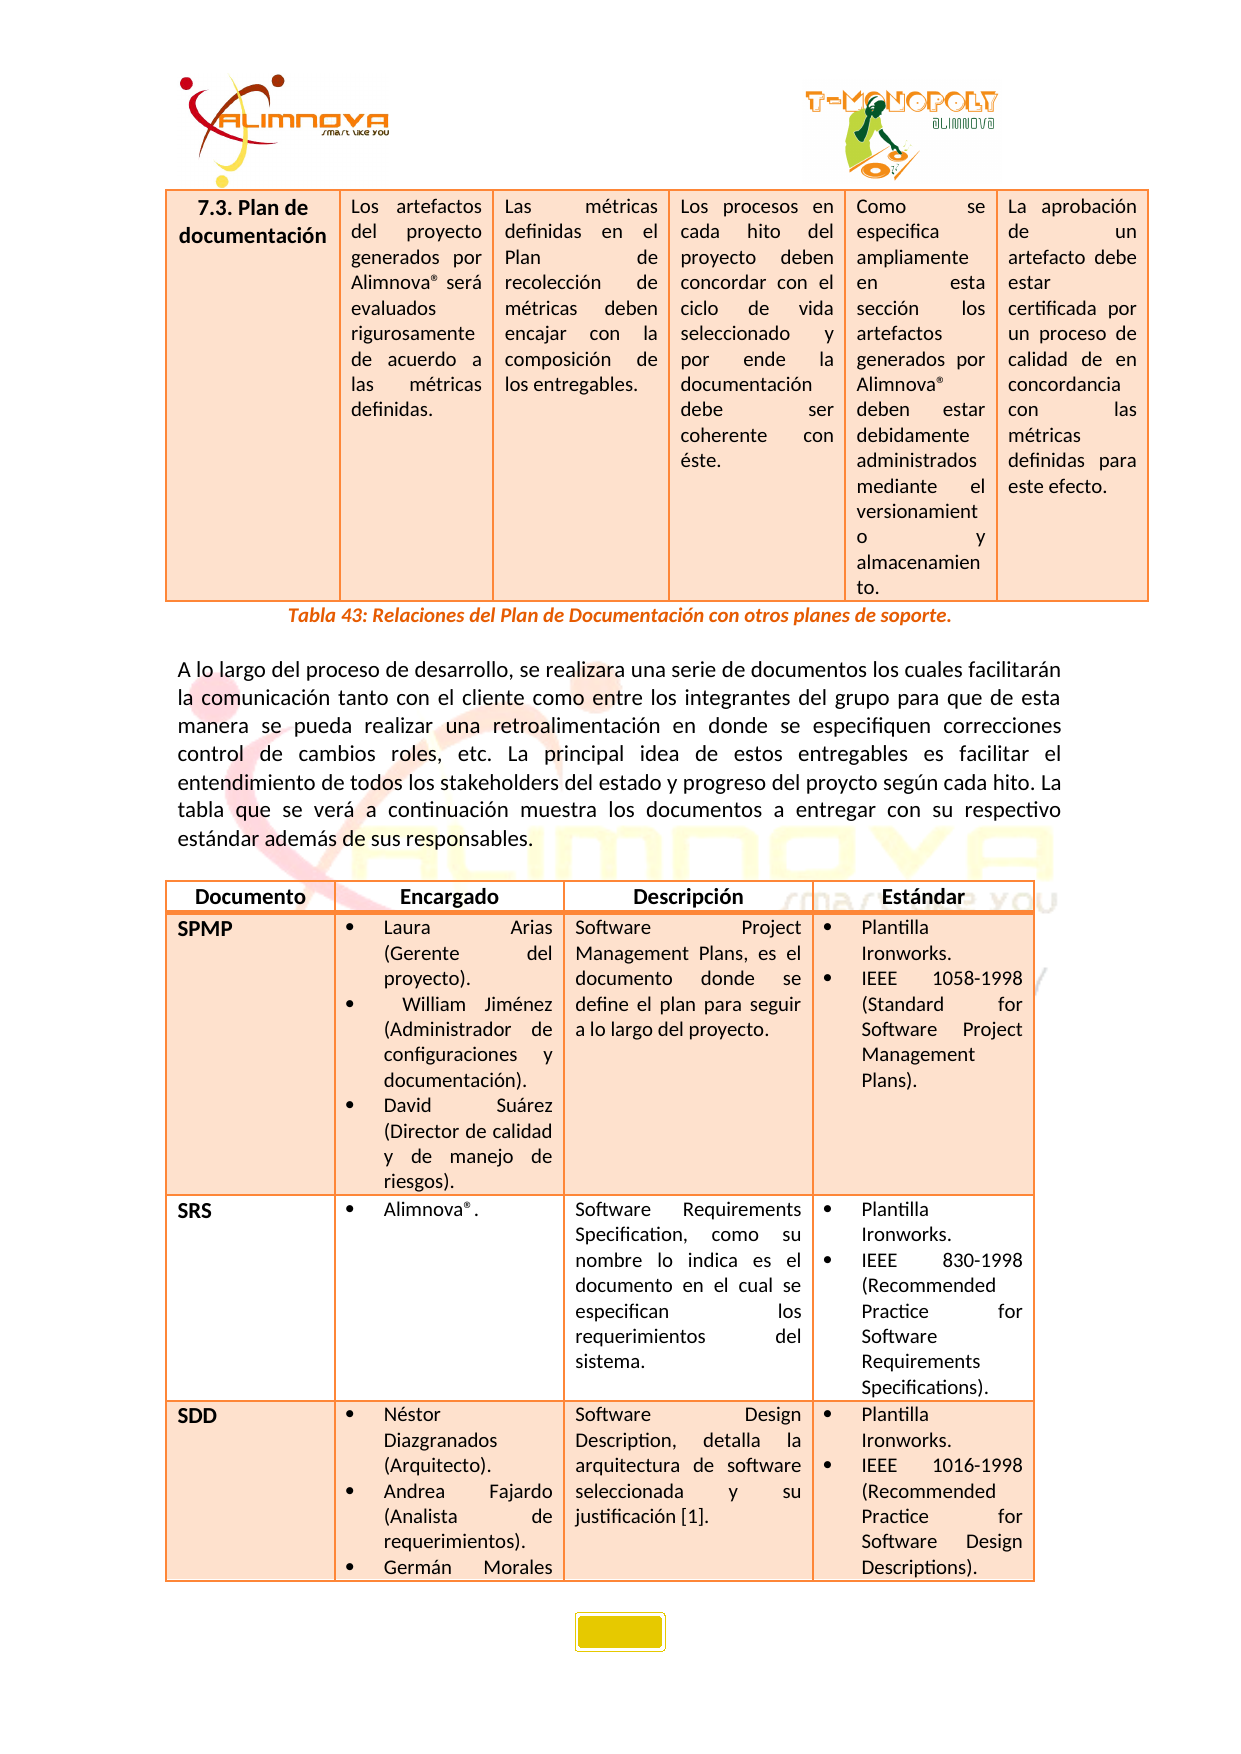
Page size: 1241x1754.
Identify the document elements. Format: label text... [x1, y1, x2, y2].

picture [177, 73, 389, 189]
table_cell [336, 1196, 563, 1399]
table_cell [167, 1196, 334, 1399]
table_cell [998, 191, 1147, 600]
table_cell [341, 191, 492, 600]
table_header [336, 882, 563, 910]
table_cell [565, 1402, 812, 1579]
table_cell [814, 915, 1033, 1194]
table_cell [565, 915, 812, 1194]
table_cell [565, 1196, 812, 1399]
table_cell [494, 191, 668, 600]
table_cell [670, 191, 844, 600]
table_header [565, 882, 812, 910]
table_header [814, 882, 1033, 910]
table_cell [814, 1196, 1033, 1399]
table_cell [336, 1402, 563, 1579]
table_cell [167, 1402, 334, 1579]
picture [802, 79, 1002, 184]
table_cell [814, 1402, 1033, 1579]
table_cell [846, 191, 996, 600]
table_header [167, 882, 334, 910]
text A lo largo del proceso de desarrollo, se realizara una serie de documentos los cuales facilitarán la comunicación tanto con el cliente como entre los integrantes del grupo para que de esta manera se pueda realizar una retroalimentación en donde se especifiquen correcciones control de cambios roles, etc. La principal idea de estos entregables es facilitar el entendimiento de todos los stakeholders del estado y progreso del proycto según cada hito. La tabla que se verá a continuación muestra los documentos a entregar con su respectivo estándar además de sus responsables. [177, 656, 1063, 852]
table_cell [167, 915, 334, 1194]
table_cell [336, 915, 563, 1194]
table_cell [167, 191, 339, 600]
